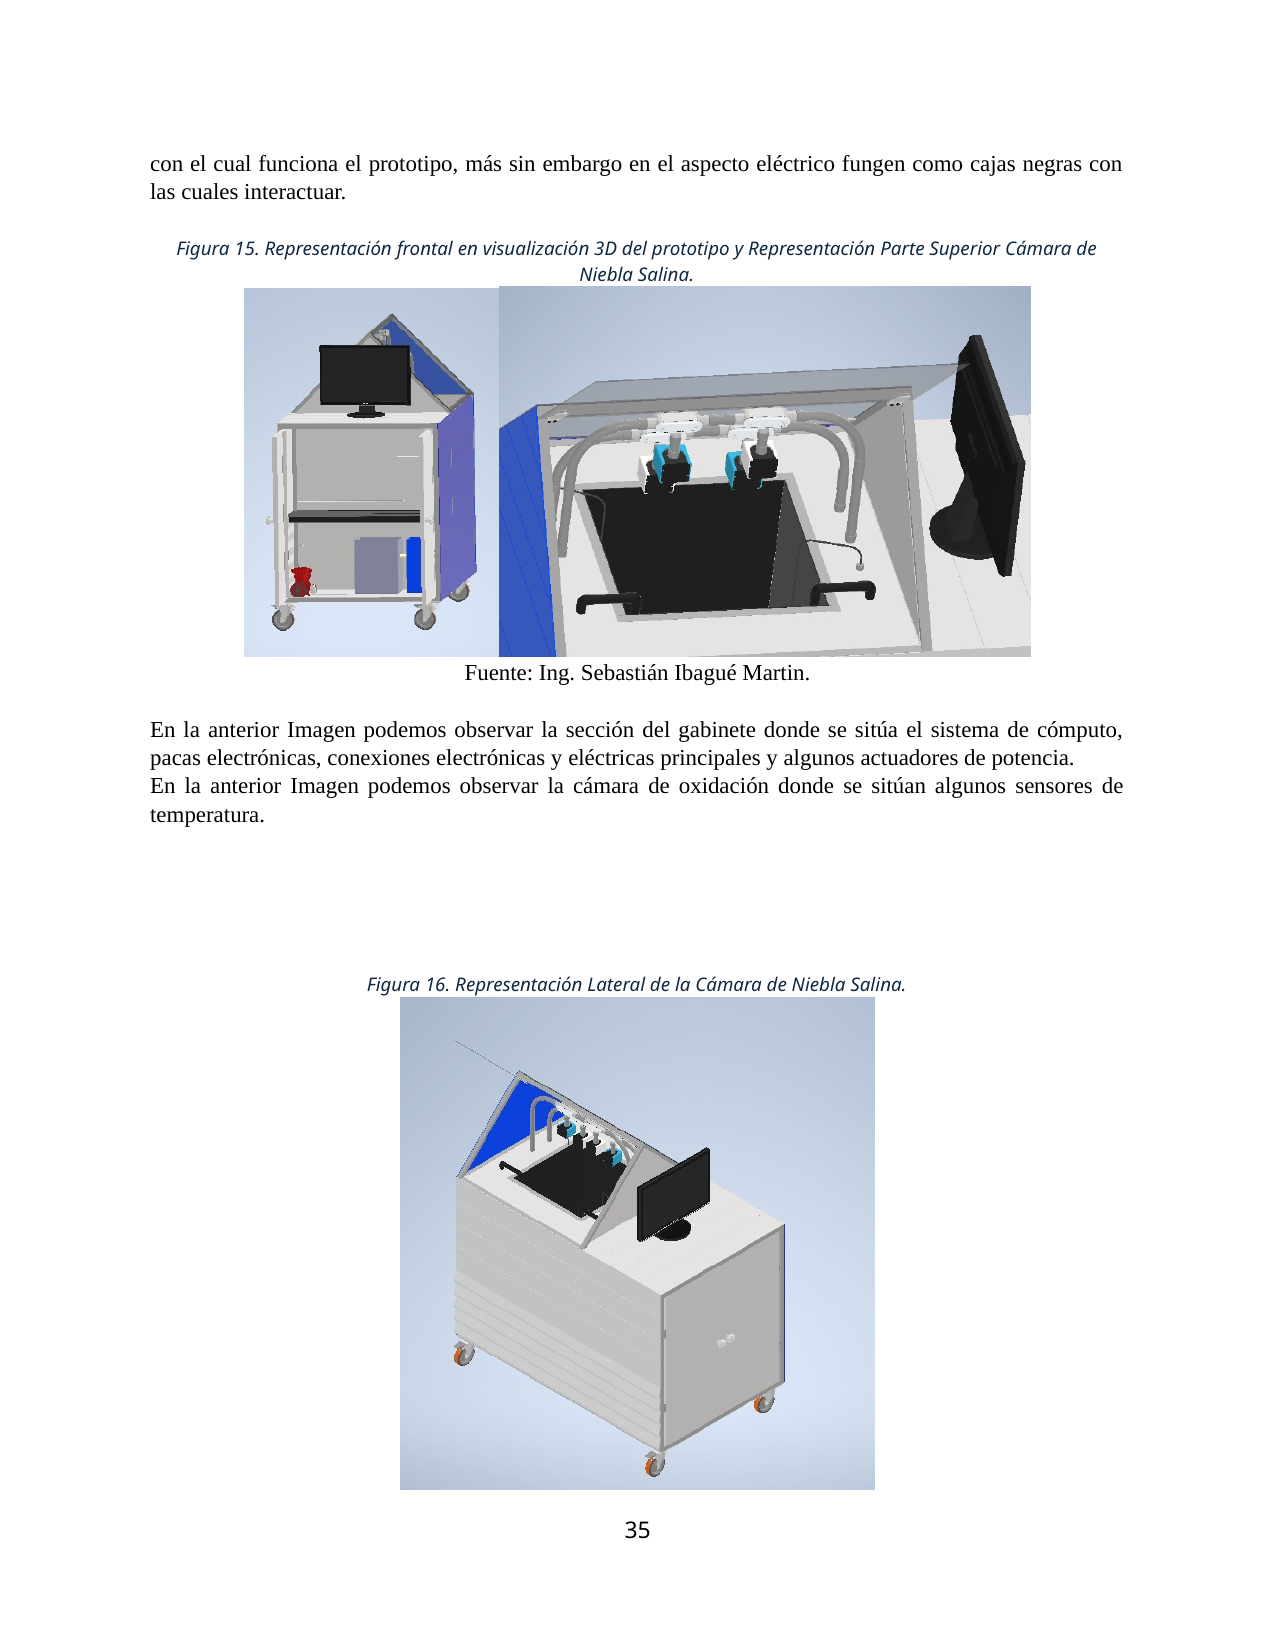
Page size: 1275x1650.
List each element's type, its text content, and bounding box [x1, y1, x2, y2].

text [150, 150, 1125, 205]
text Figura 16. Representación Lateral de la Cámara de Niebla Salina. [150, 972, 1125, 997]
text Fuente: Ing. Sebastián Ibagué Martin. [150, 659, 1125, 685]
text Figura 15. Representación frontal en visualización 3D del prototipo y Representación Parte Superior Cámara de Niebla Salina. [150, 235, 1125, 286]
picture [400, 997, 875, 1490]
text En la anterior Imagen podemos observar la cámara de oxidación donde se sitúan algunos sensores de temperatura. [150, 772, 1125, 827]
text En la anterior Imagen podemos observar la sección del gabinete donde se sitúa el sistema de cómputo, pacas electrónicas, conexiones electrónicas y eléctricas principales y algunos actuadores de potencia. [150, 716, 1125, 770]
picture [244, 286, 1031, 657]
